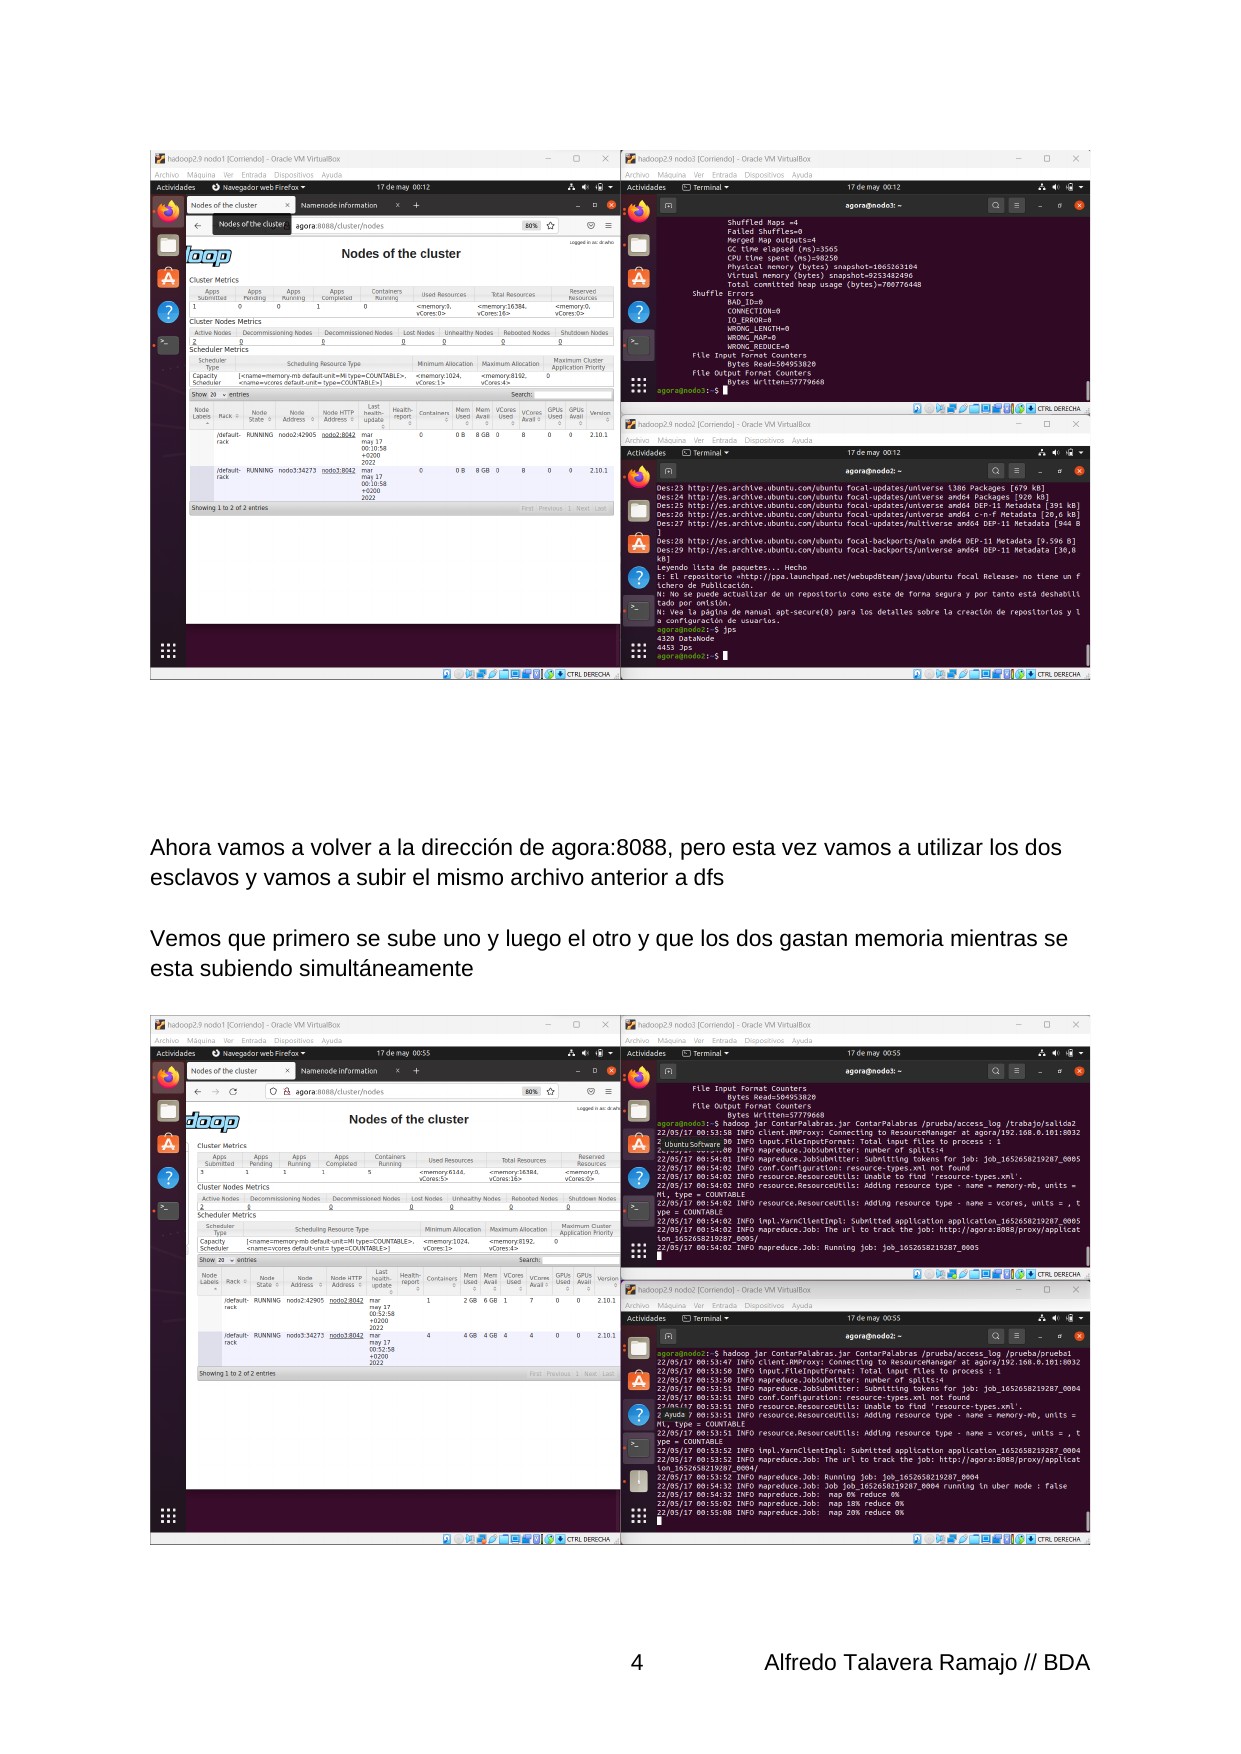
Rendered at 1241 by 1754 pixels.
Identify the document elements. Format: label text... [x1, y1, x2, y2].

text Vemos que primero se sube uno y luego el otro y que los dos gastan memoria mientras se esta subiendo simultáneamente [150, 925, 1090, 981]
picture [150, 150, 1091, 680]
text Ahora vamos a volver a la dirección de agora:8088, pero esta vez vamos a utilizar los dos esclavos y vamos a subir el mismo archivo anterior a dfs [150, 834, 1090, 891]
picture [150, 1015, 1091, 1545]
